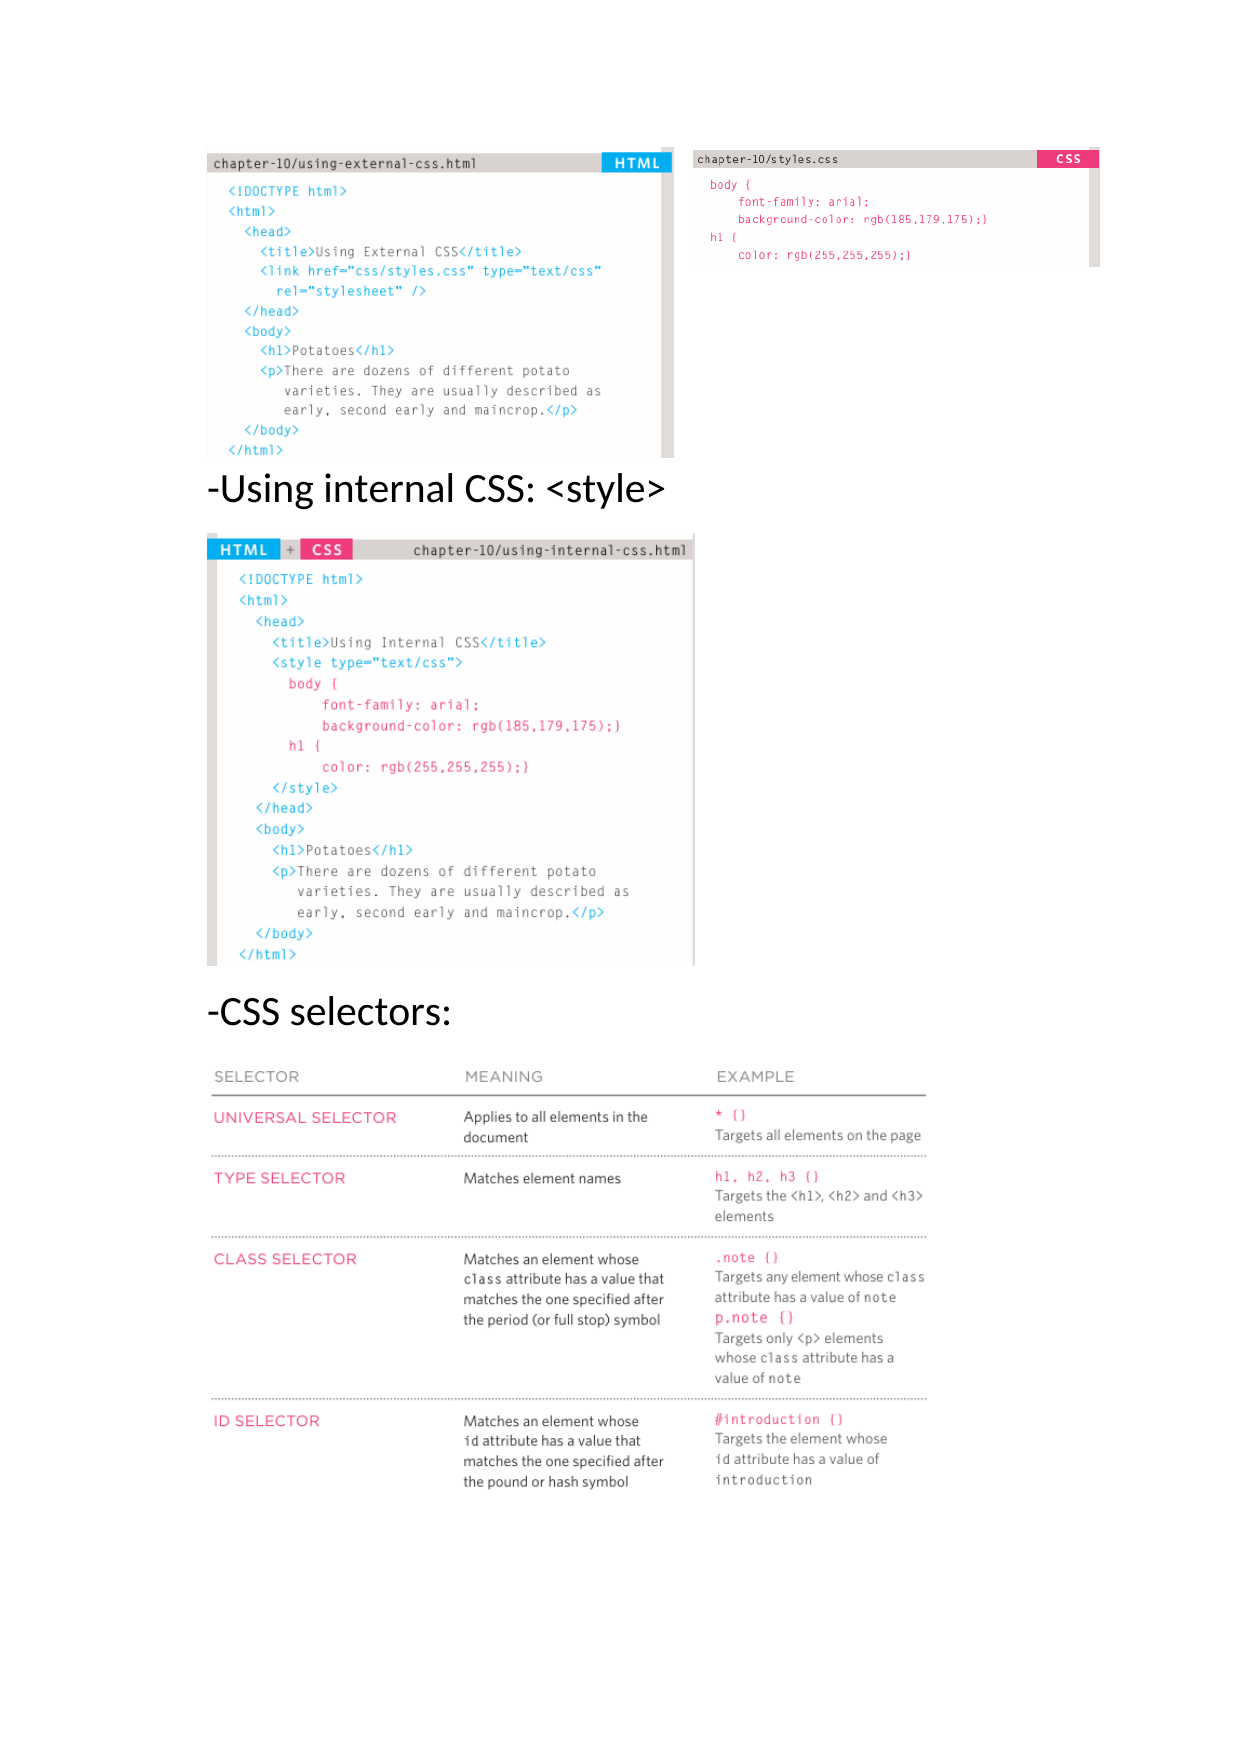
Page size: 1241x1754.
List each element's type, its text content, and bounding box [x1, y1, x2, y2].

picture [206, 533, 695, 966]
picture [693, 147, 1101, 267]
text -CSS selectors: [207, 984, 1122, 1035]
picture [206, 147, 675, 458]
picture [206, 1056, 928, 1491]
